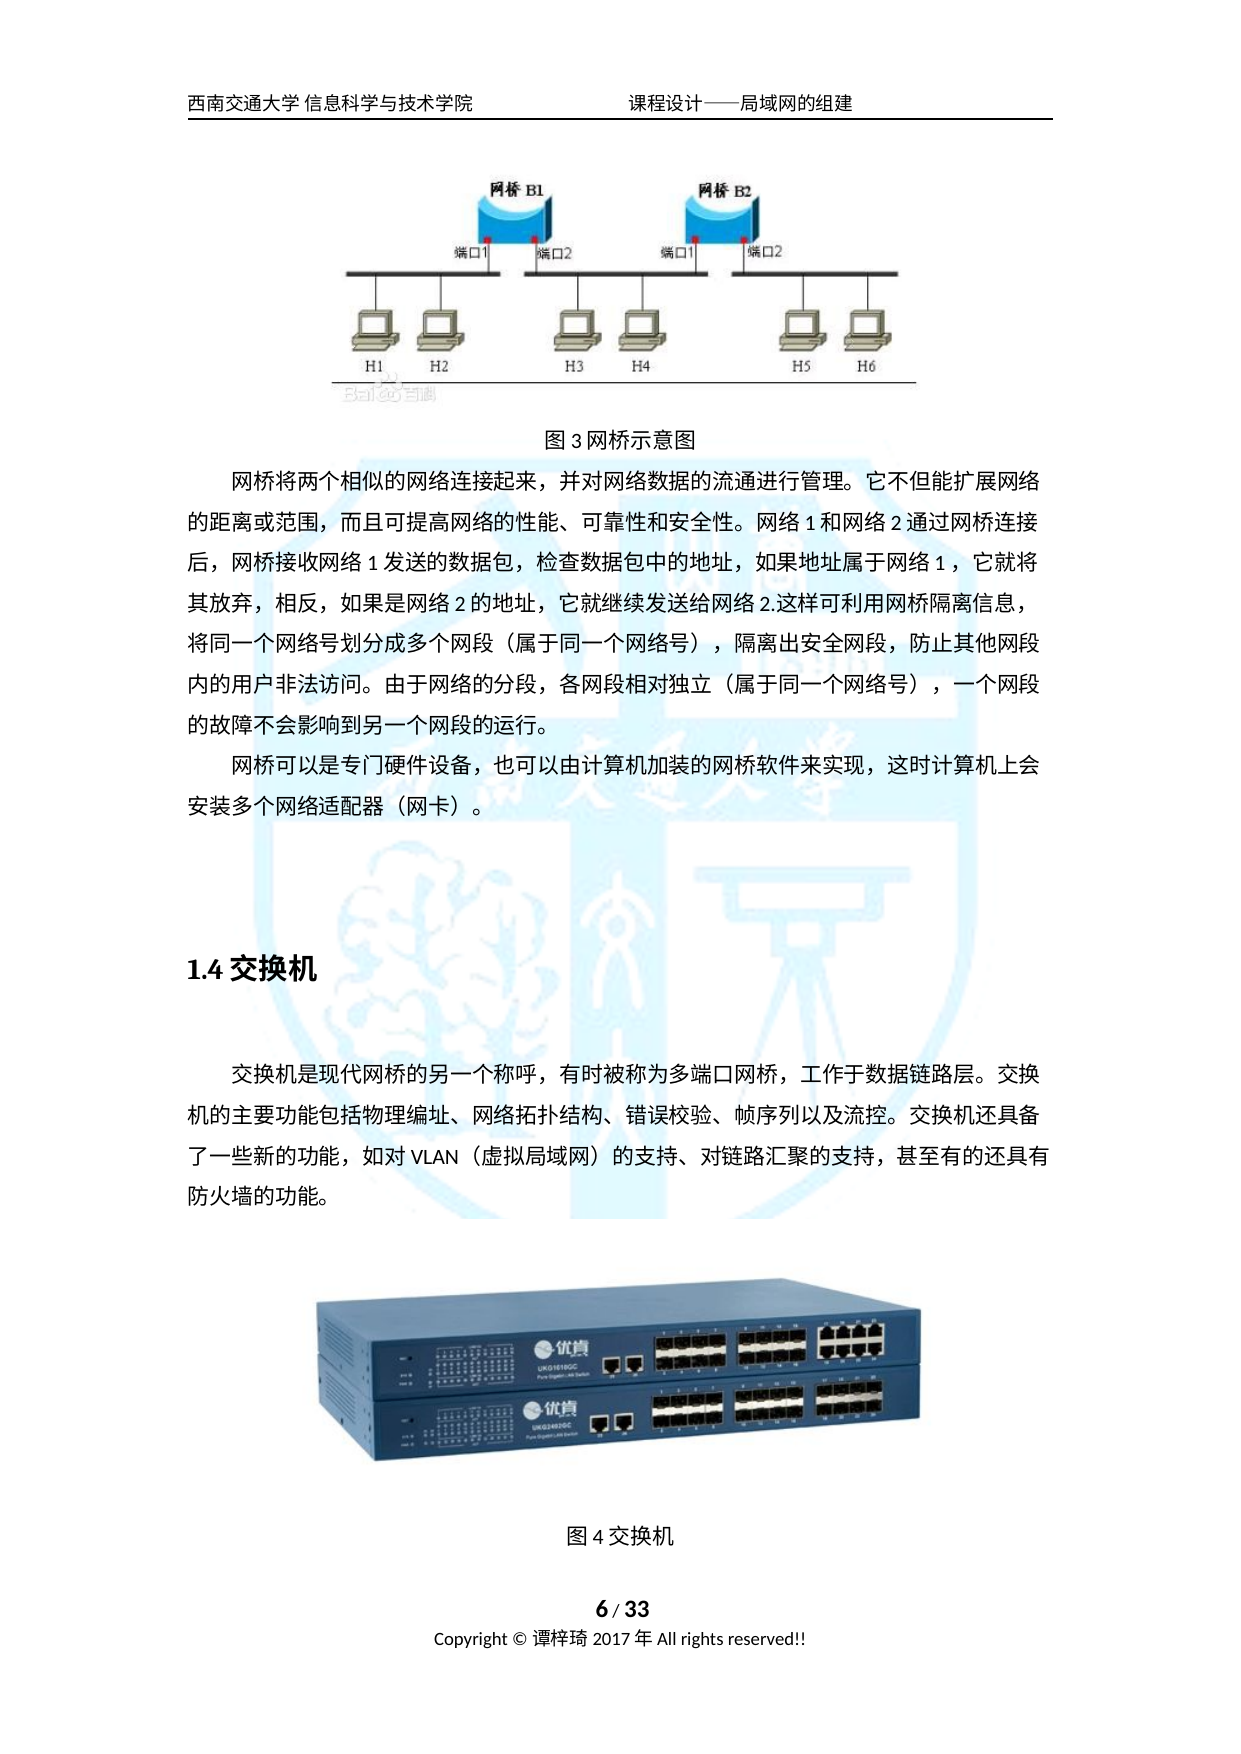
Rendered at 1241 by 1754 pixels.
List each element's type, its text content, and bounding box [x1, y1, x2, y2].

subtitle 1.4交换机 [187, 934, 1053, 999]
picture [286, 1219, 954, 1500]
text 网桥可以是专门硬件设备，也可以由计算机加装的网桥软件来实现，这时计算机上会安装多个网络适配器（网卡）。 [187, 748, 1053, 821]
text 图3 网桥示意图 [187, 423, 1053, 456]
text 网桥将两个相似的网络连接起来，并对网络数据的流通进行管理。它不但能扩展网络的距离或范围，而且可提高网络的性能、可靠性和安全性。网络1 和网络2 通过网桥连接后，网桥接收网络1 发送的数据包，检查数据包中的地址，如果地址属于网络1 ，它就将其放弃，相反，如果是网络2 的地址，它就继续发送给网络2.这样可利用网桥隔离信息，将同一个网络号划分成多个网段（属于同一个网络号），隔离出安全网段，防止其他网段内的用户非法访问。由于网络的分段，各网段相对独立（属于同一个网络号），一个网段的故障不会影响到另一个网段的运行。 [187, 463, 1053, 740]
text 图4 交换机 [187, 1518, 1053, 1551]
text 交换机是现代网桥的另一个称呼，有时被称为多端口网桥，工作于数据链路层。交换机的主要功能包括物理编址、网络拓扑结构、错误校验、帧序列以及流控。交换机还具备了一些新的功能，如对VLAN（虚拟局域网）的支持、对链路汇聚的支持，甚至有的还具有防火墙的功能。 [187, 1057, 1053, 1211]
picture [312, 156, 928, 415]
